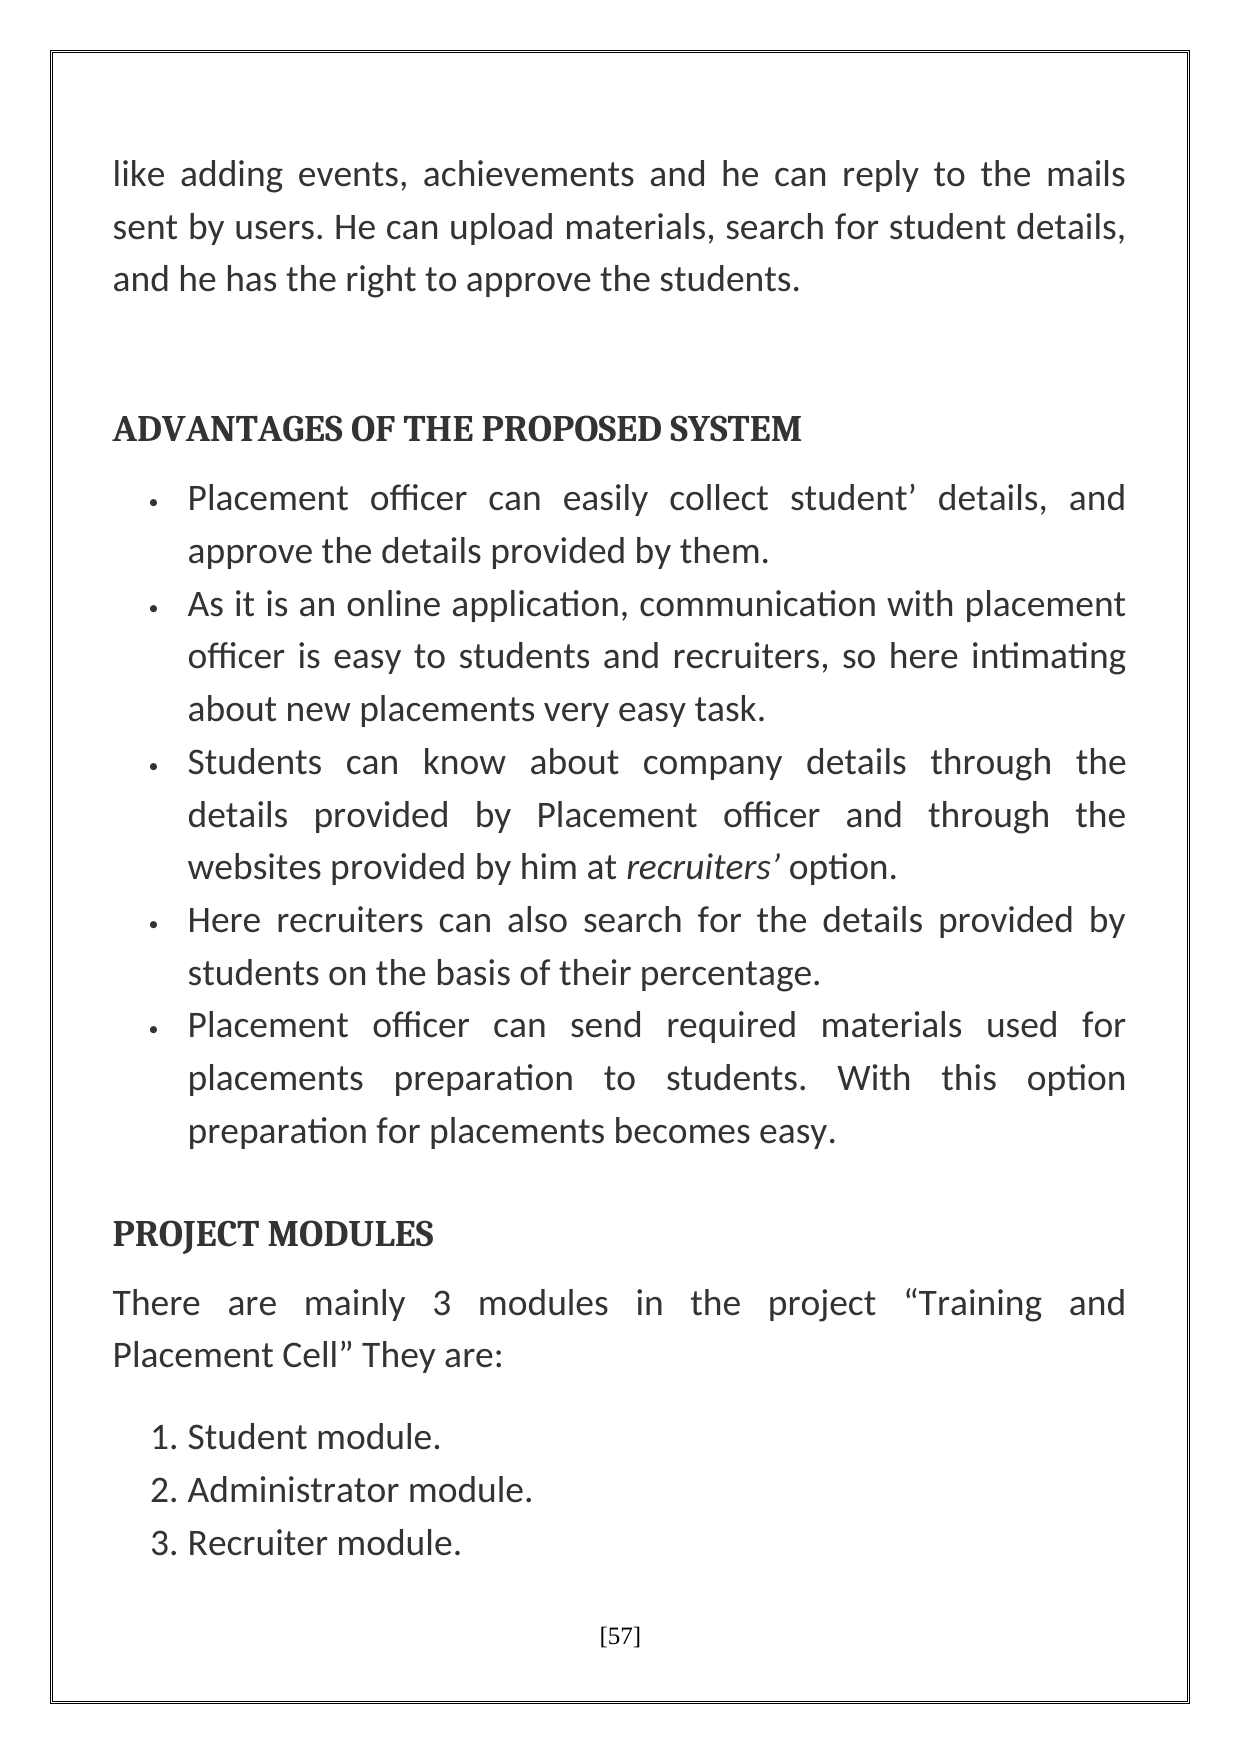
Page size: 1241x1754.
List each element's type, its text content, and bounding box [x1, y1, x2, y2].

list Administrator module. [150, 1466, 1128, 1512]
list Placement officer can send required materials used for placements preparation to students. With this option preparation for placements becomes easy. [150, 1001, 1128, 1153]
list As it is an online application, communication with placement officer is easy to students and recruiters, so here intimating about new placements very easy task. [150, 580, 1128, 731]
list Placement officer can easily collect student’ details, and approve the details provided by them. [150, 474, 1128, 573]
list Students can know about company details through the details provided by Placement officer and through the websites provided by him at recruiters’ option. [150, 738, 1128, 889]
text ADVANTAGES OF THE PROPOSED SYSTEM [112, 408, 1128, 451]
list Student module. [150, 1413, 1128, 1459]
list Here recruiters can also search for the details provided by students on the basis of their percentage. [150, 896, 1128, 994]
text PROJECT MODULES [112, 1212, 1128, 1255]
list Recruiter module. [150, 1519, 1128, 1564]
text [112, 150, 1128, 301]
text There are mainly 3 modules in the project “Training and Placement Cell” They are: [112, 1279, 1128, 1377]
